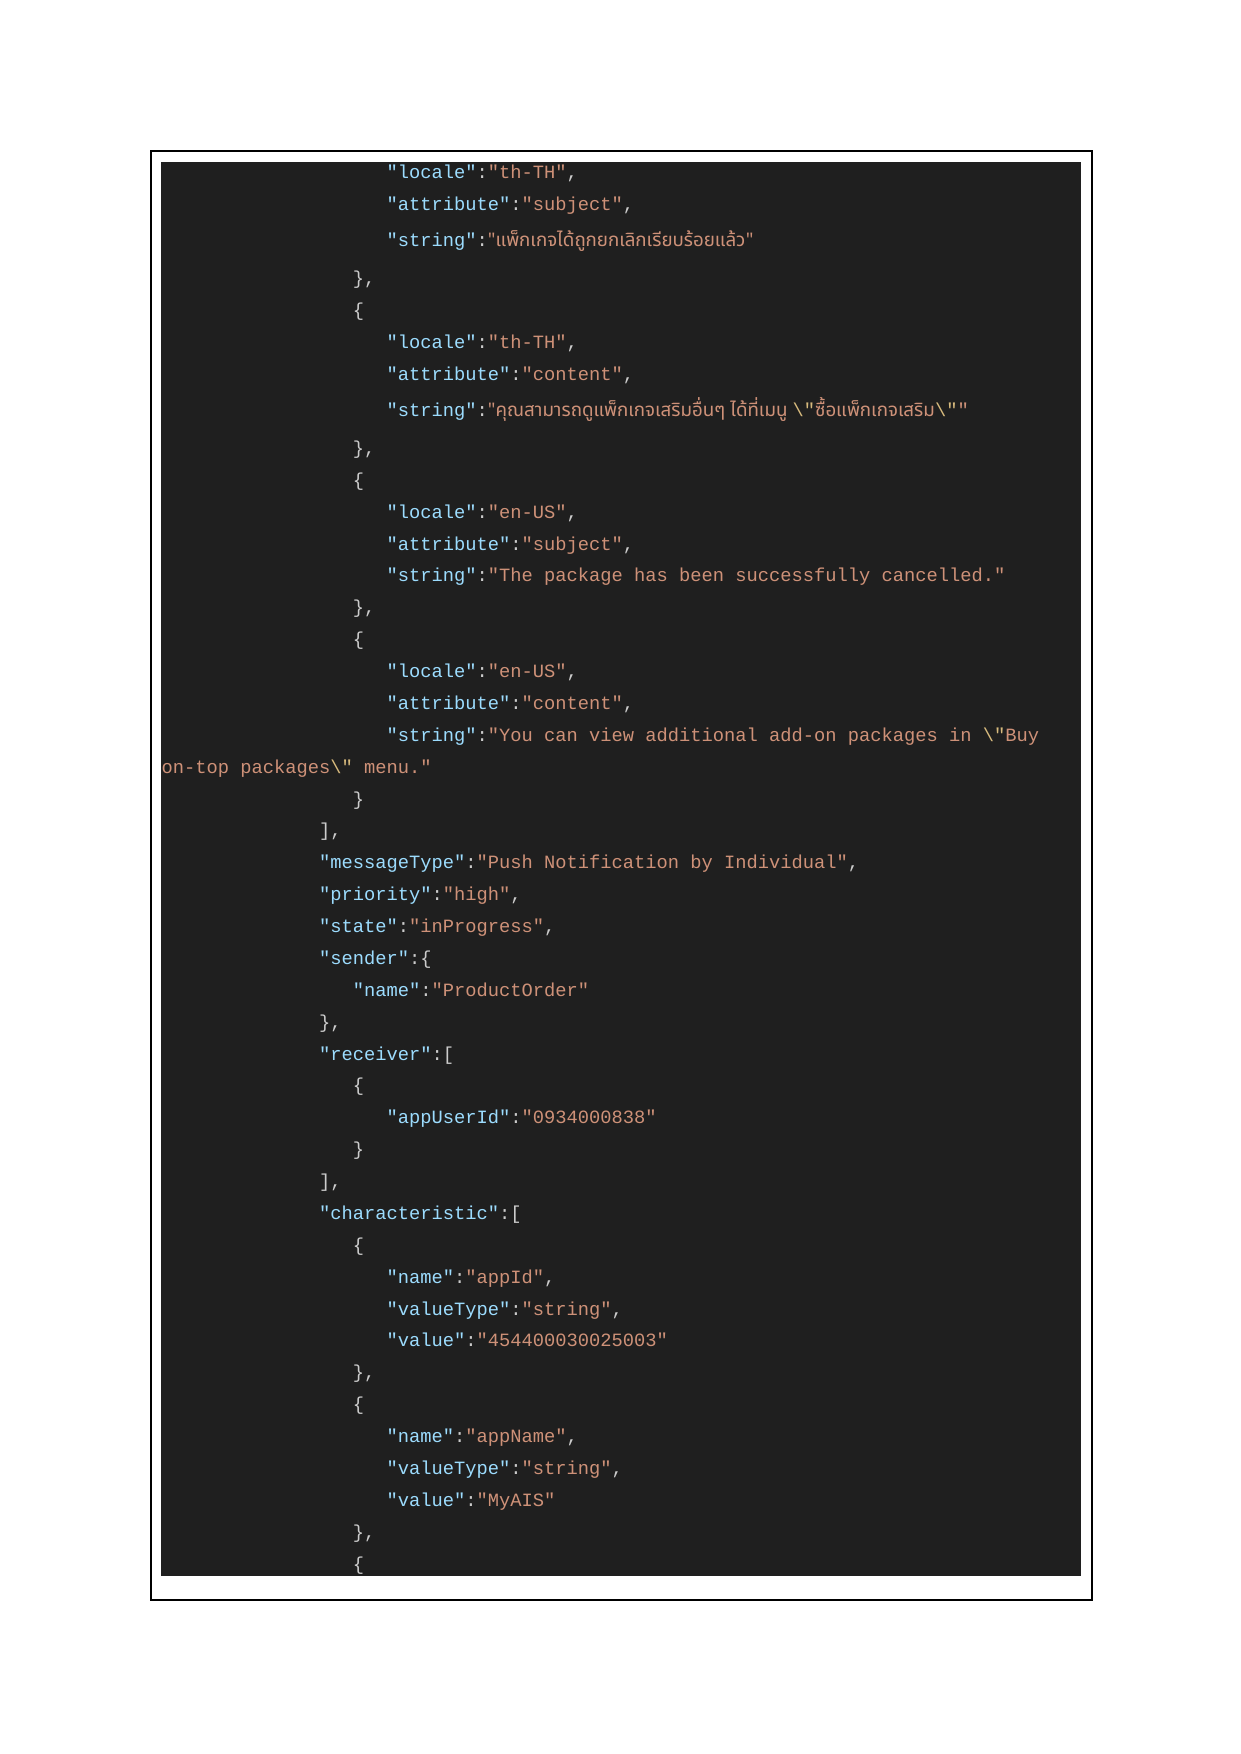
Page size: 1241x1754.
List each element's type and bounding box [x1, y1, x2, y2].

table_header [152, 152, 1091, 1599]
